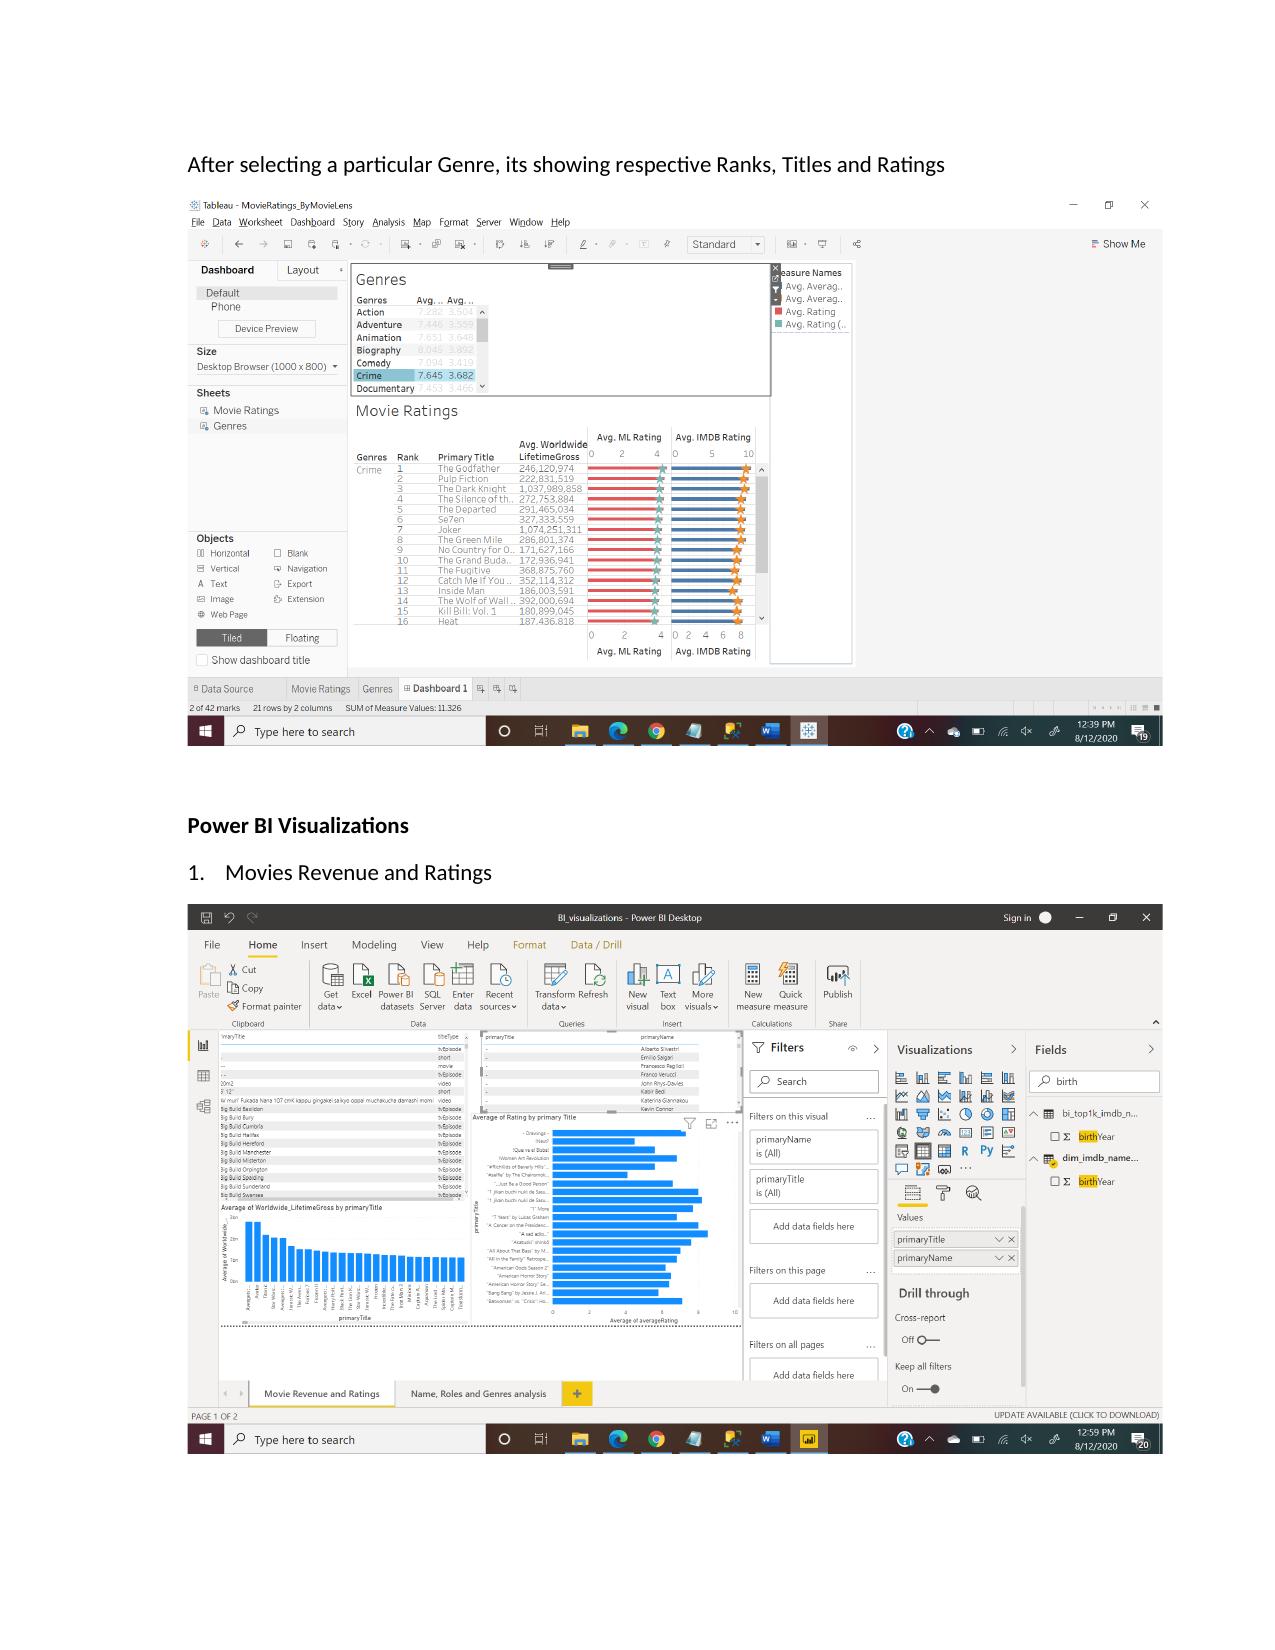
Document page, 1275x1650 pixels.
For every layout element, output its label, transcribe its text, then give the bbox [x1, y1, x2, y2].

text After selecting a particular Genre, its showing respective Ranks, Titles and Ratings [187, 150, 1125, 178]
text Power BI Visualizations [187, 811, 1125, 839]
list Movies Revenue and Ratings [187, 858, 1125, 886]
picture [187, 904, 1163, 1454]
picture [187, 196, 1163, 746]
